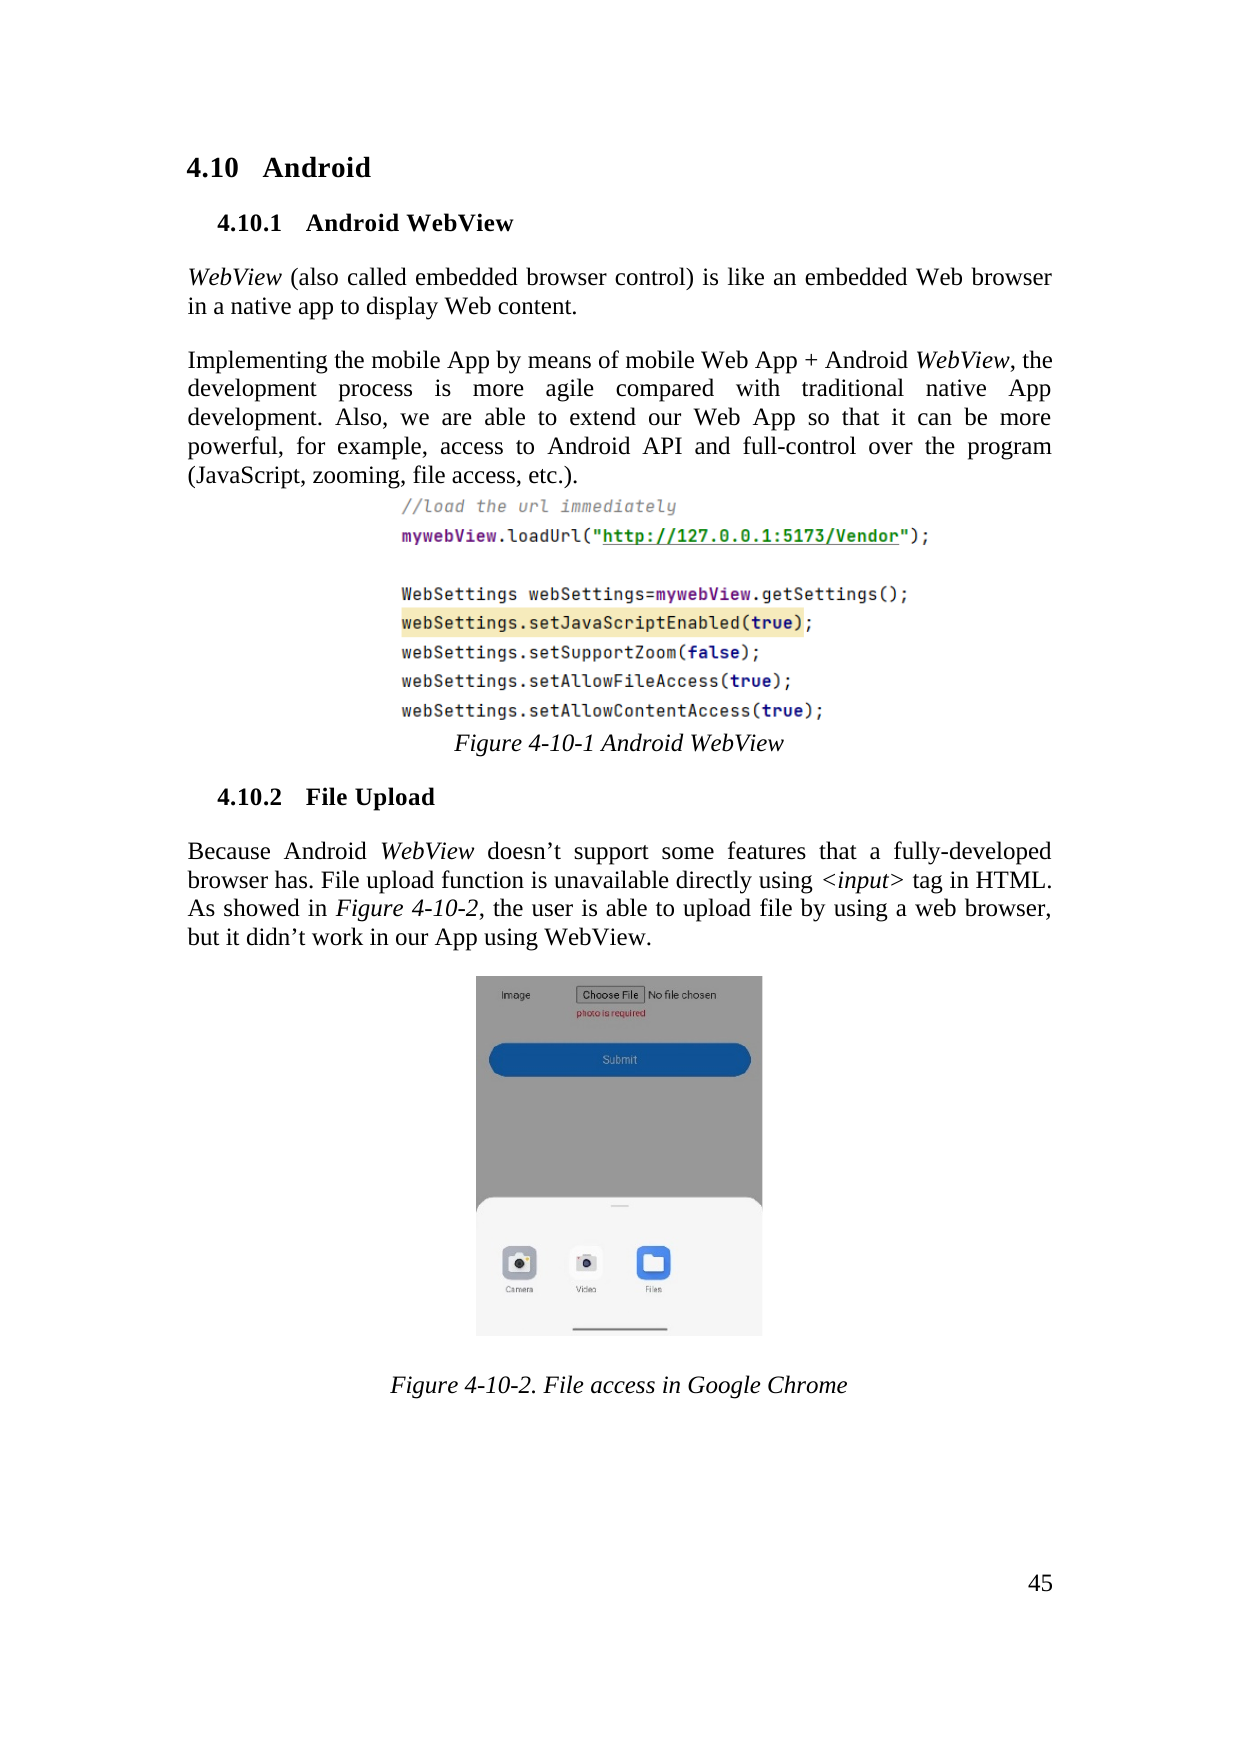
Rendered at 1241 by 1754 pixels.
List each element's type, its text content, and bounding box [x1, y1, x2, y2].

subtitle Android WebView [217, 208, 1053, 237]
text Figure 4-10-2. File access in Google Chrome [187, 1370, 1053, 1399]
subtitle File Upload [217, 782, 1053, 811]
text Implementing the mobile App by means of mobile Web App + Android WebView, the development process is more agile compared with traditional native App development. Also, we are able to extend our Web App so that it can be more powerful, for example, access to Android API and full-control over the program (JavaScript, zooming, file access, etc.). [187, 345, 1053, 488]
text Figure 4-10-1 Android WebView [187, 728, 1053, 757]
text Because Android WebView doesn’t support some features that a fully-developed browser has. File upload function is unavailable directly using <input> tag in HTML. As showed in Figure 4-10-2, the user is able to upload file by using a web browser, but it didn’t work in our App using WebView. [187, 836, 1053, 951]
subtitle Android [186, 150, 1053, 183]
picture [476, 976, 763, 1336]
picture [391, 491, 931, 723]
text WebView (also called embedded browser control) is like an embedded Web browser in a native app to display Web content. [187, 262, 1053, 320]
